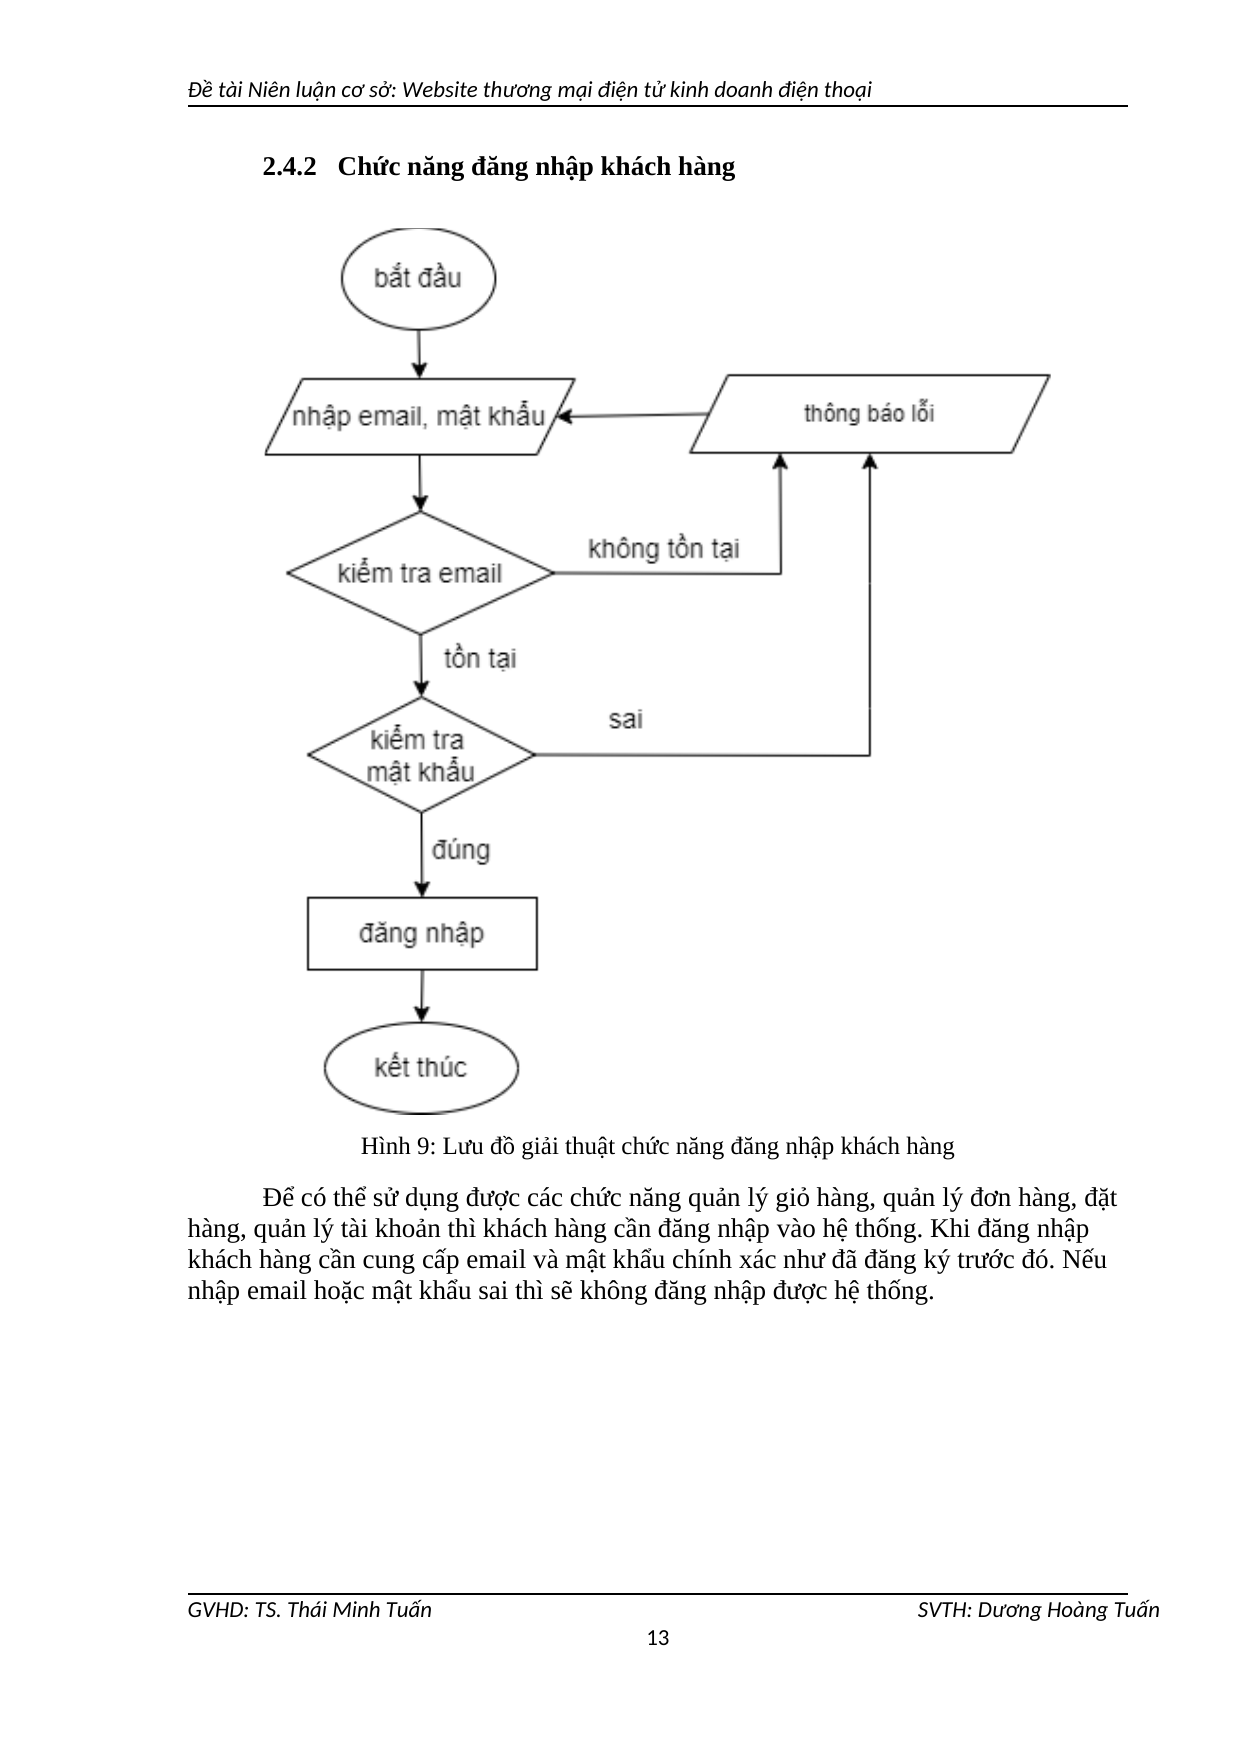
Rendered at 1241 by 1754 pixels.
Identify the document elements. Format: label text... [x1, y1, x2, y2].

text Hình 9: Lưu đồ giải thuật chức năng đăng nhập khách hàng [187, 1131, 1128, 1160]
picture [264, 228, 1051, 1115]
text Để có thể sử dụng được các chức năng quản lý giỏ hàng, quản lý đơn hàng, đặt hàng, quản lý tài khoản thì khách hàng cần đăng nhập vào hệ thống. Khi đăng nhập khách hàng cần cung cấp email và mật khẩu chính xác như đã đăng ký trước đó. Nếu nhập email hoặc mật khẩu sai thì sẽ không đăng nhập được hệ thống. [187, 1181, 1128, 1305]
text Chức năng đăng nhập khách hàng [262, 150, 1128, 181]
